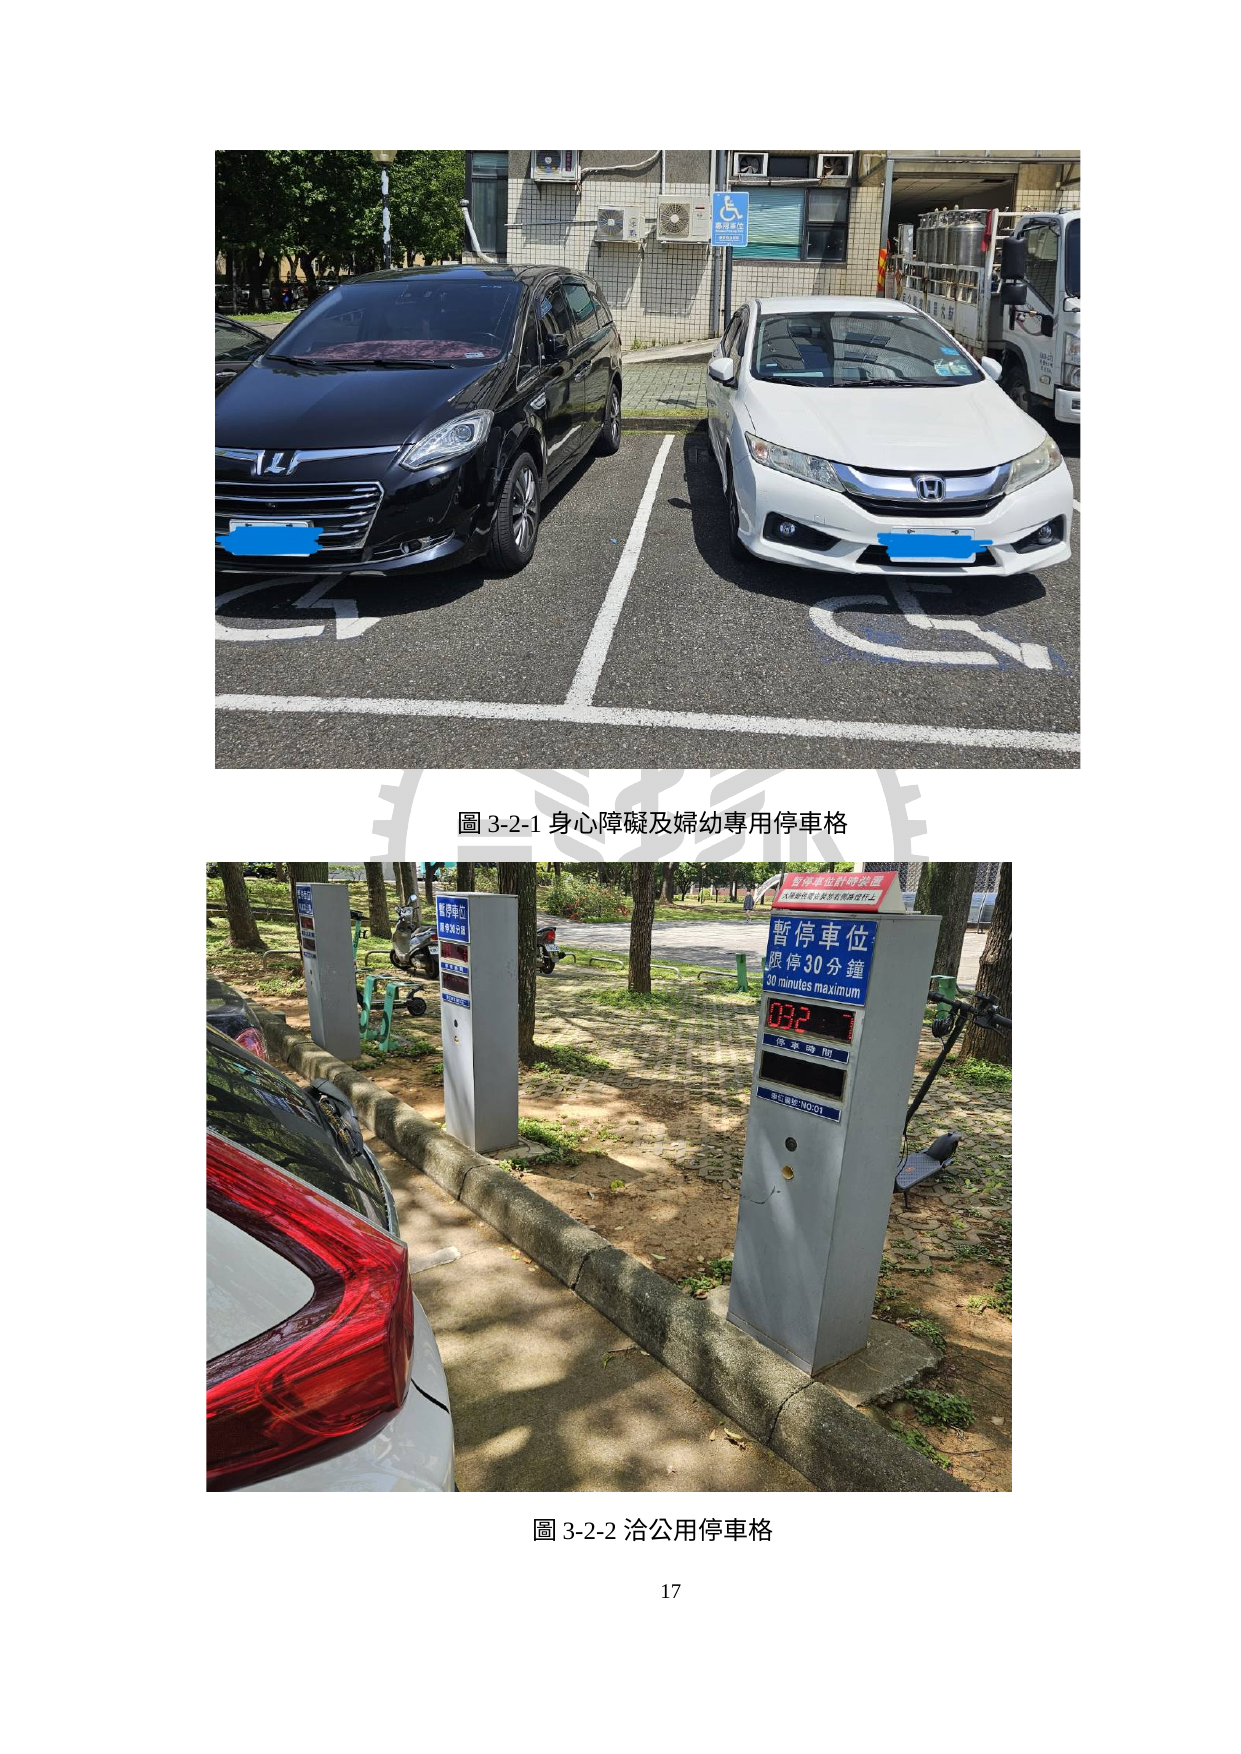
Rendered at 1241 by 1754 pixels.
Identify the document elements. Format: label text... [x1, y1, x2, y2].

picture [215, 150, 1081, 769]
text 圖3-2-2 洽公用停車格 [187, 1510, 1097, 1547]
picture [206, 862, 1012, 1492]
text 圖3-2-1 身心障礙及婦幼專用停車格 [187, 802, 1097, 840]
